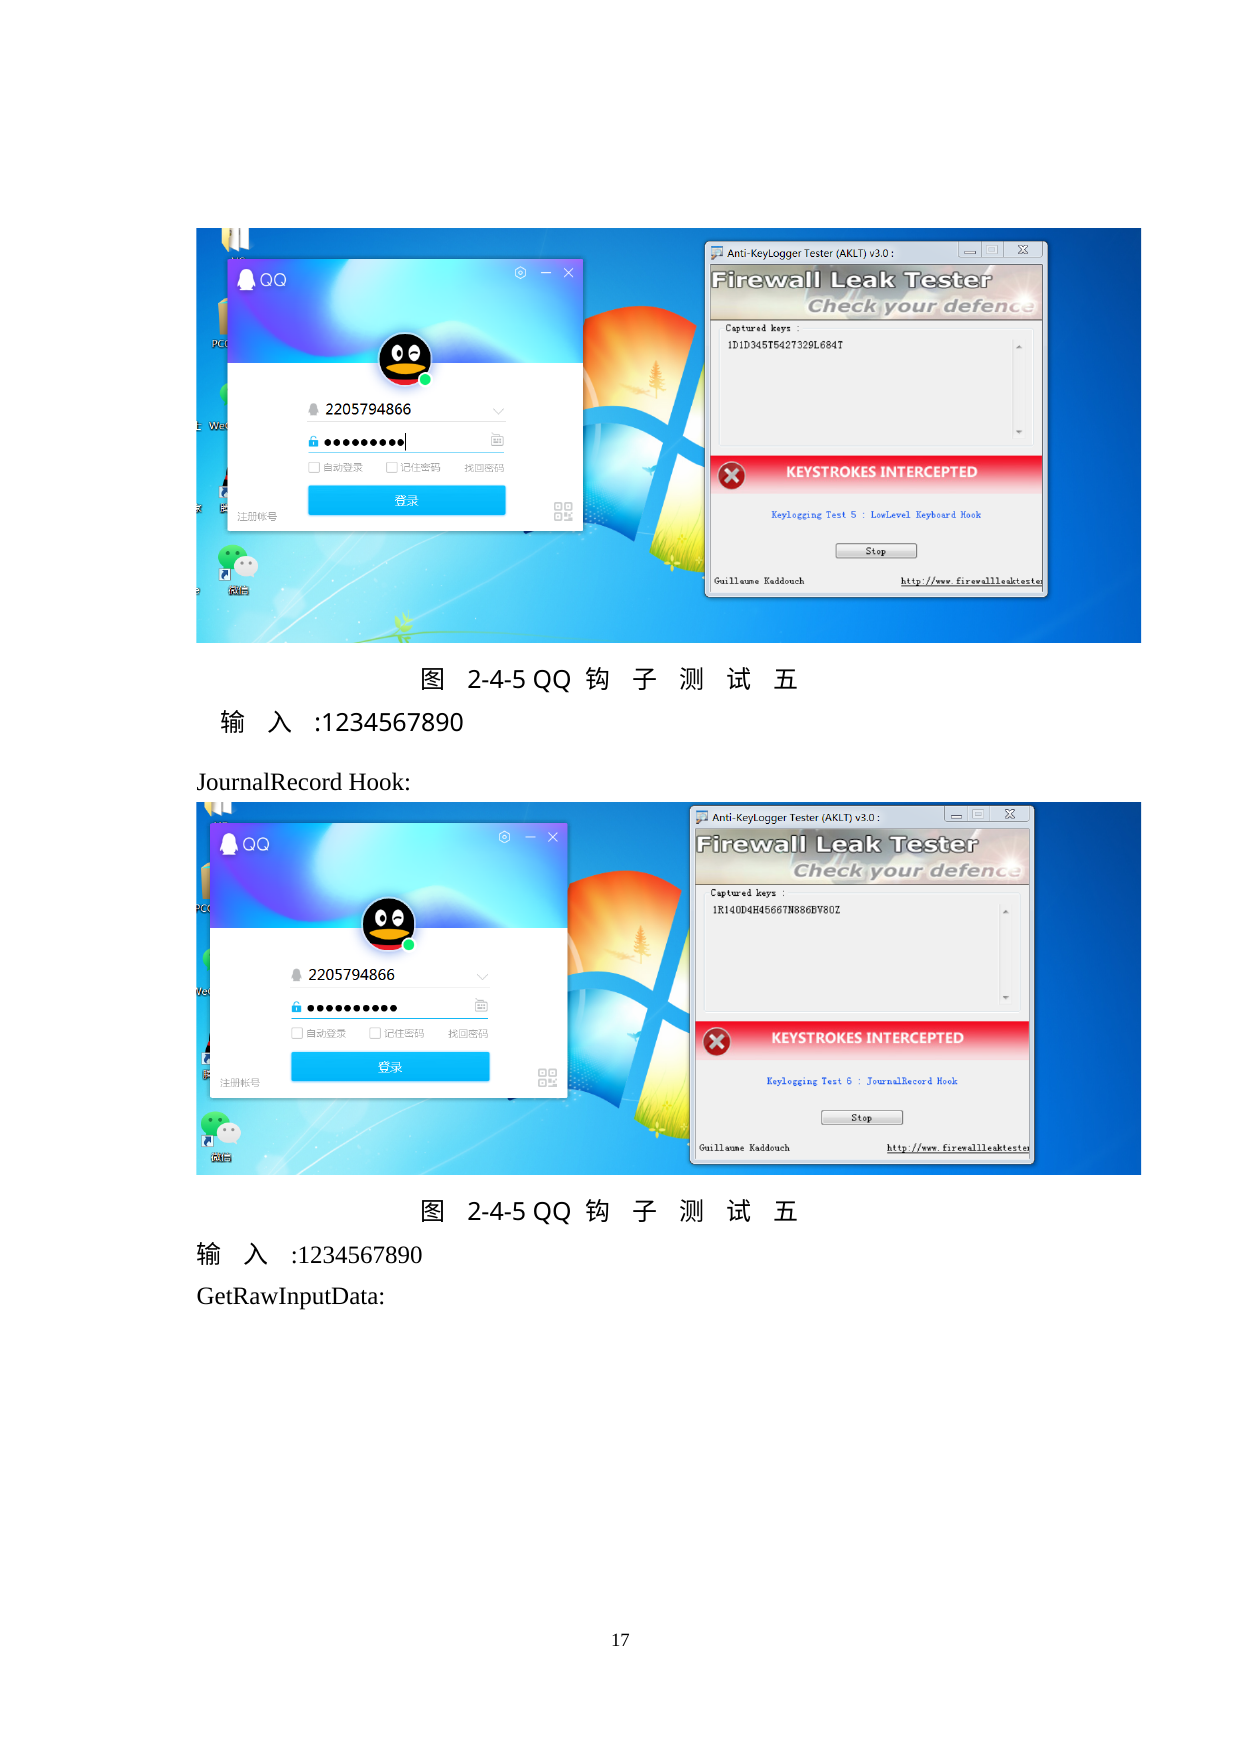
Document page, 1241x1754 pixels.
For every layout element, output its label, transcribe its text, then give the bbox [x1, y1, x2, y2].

picture [196, 228, 1142, 643]
list JournalRecord Hook: [187, 760, 1091, 803]
text 图2-4-5 QQ钩子测试五 [149, 656, 1091, 699]
text 图2-4-5 QQ钩子测试五 [149, 1188, 1091, 1231]
picture [196, 802, 1142, 1175]
list 输入:1234567890 [187, 1231, 1091, 1274]
list GetRawInputData: [187, 1274, 1091, 1317]
text 输入:1234567890 [149, 699, 1091, 742]
